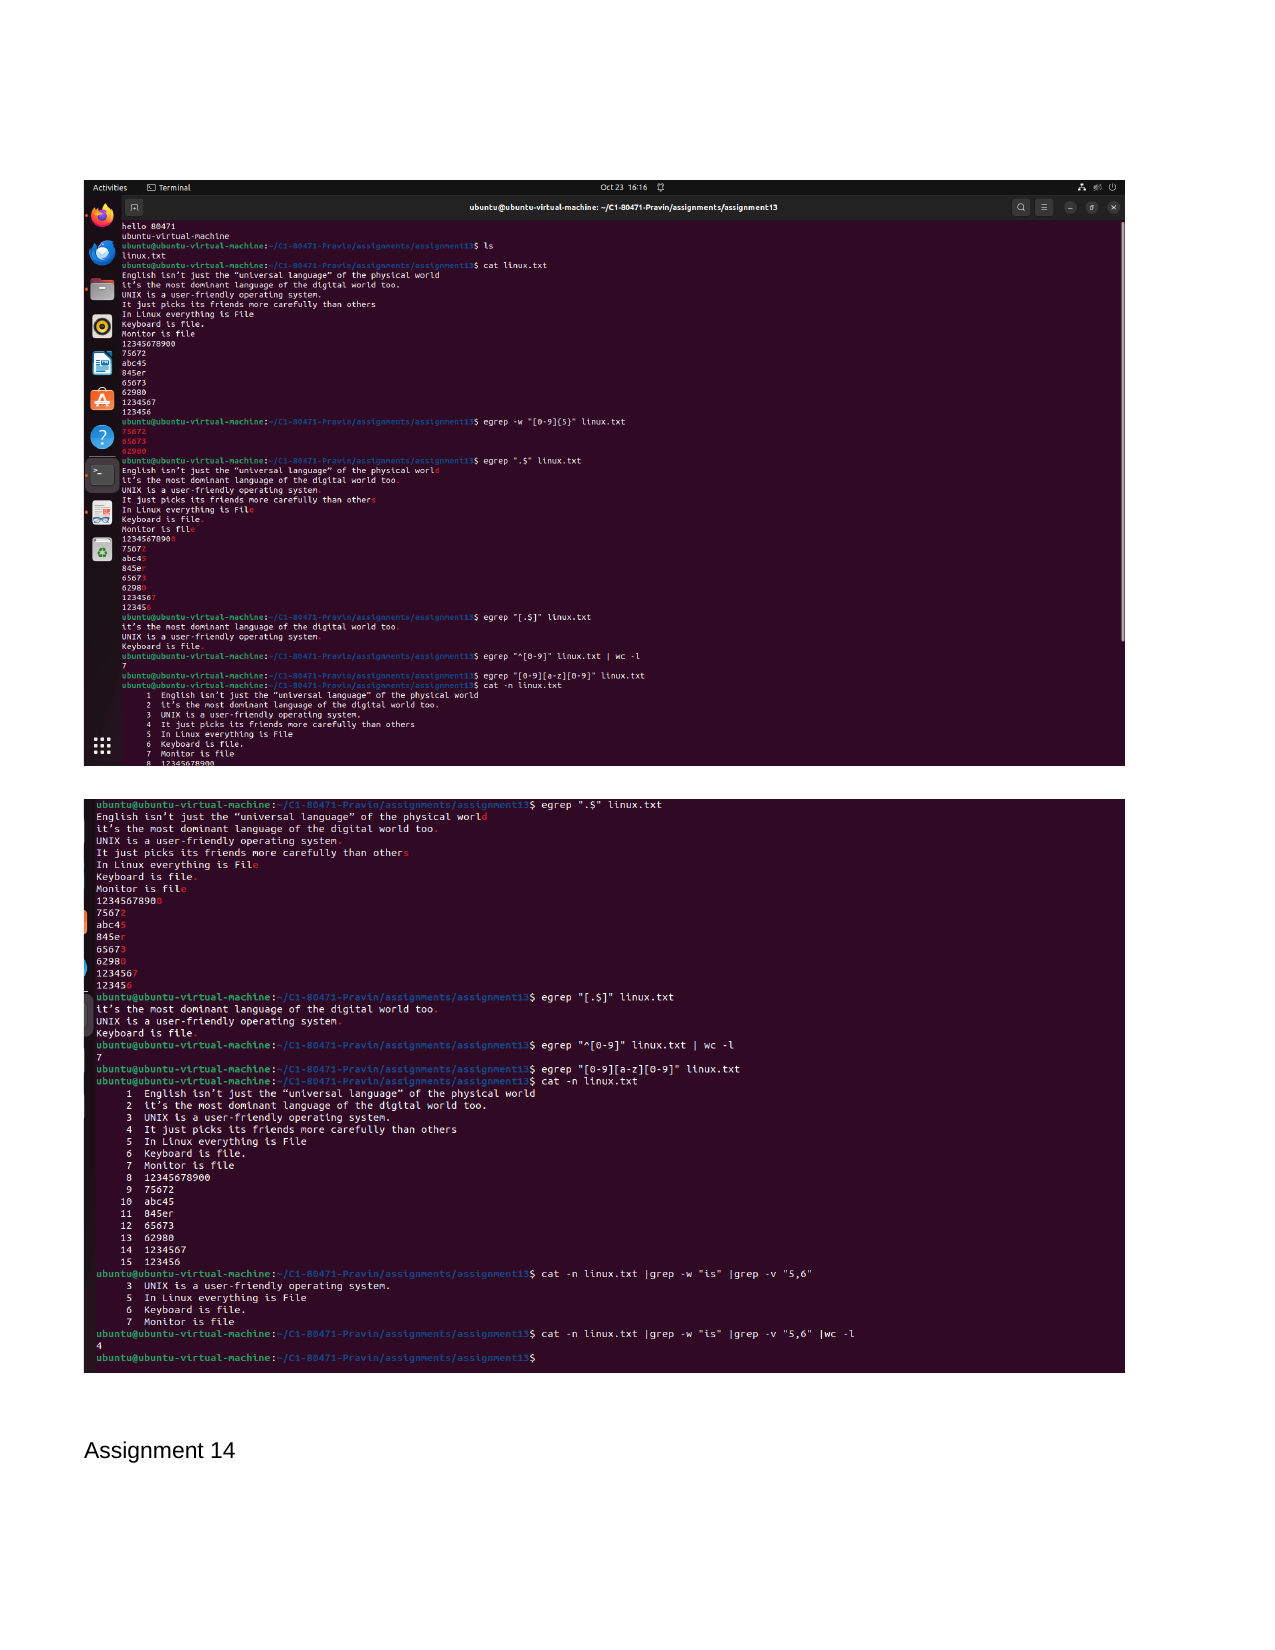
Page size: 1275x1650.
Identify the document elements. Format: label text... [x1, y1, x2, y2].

picture [83, 799, 1125, 1373]
picture [83, 180, 1125, 766]
text Assignment 14 [84, 1437, 1125, 1463]
